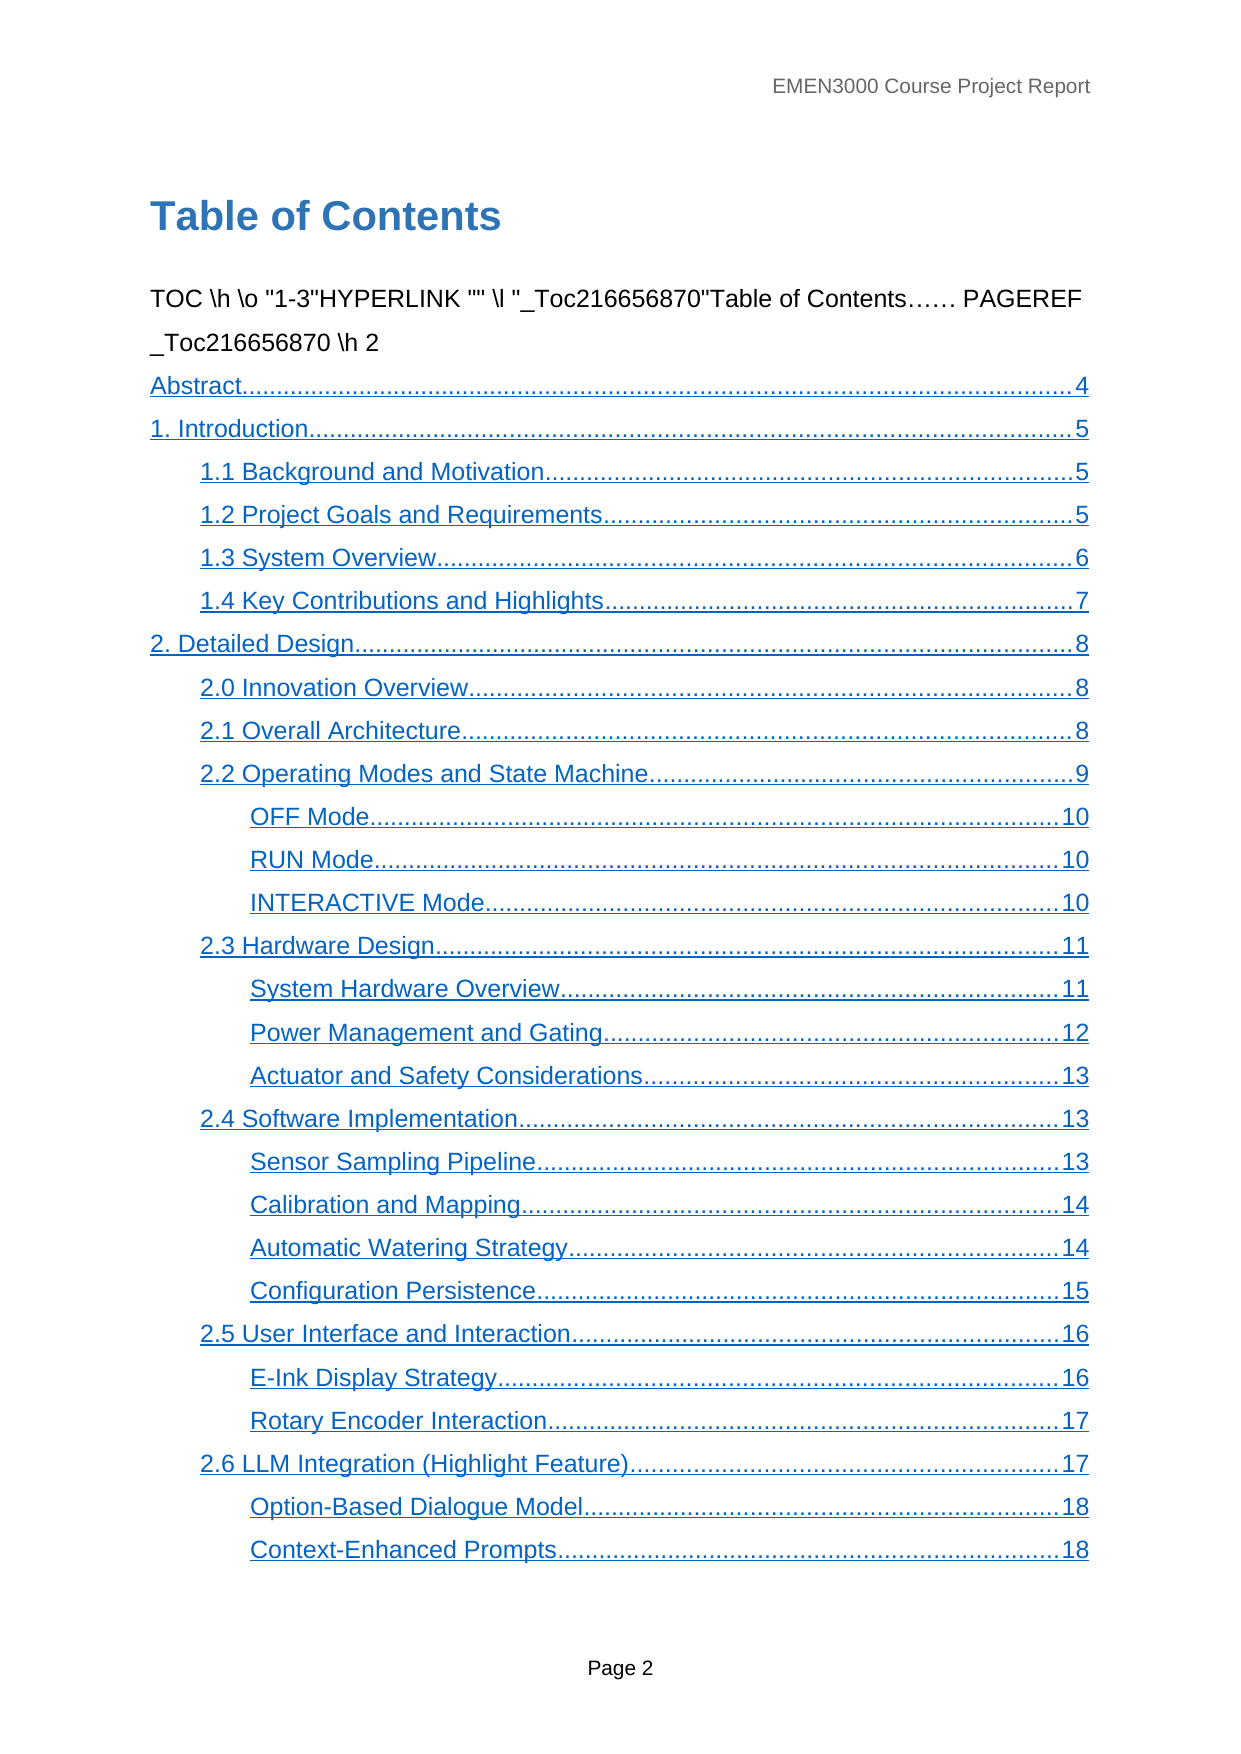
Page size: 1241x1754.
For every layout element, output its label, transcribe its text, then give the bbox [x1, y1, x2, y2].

subtitle Table of Contents [150, 192, 1090, 239]
